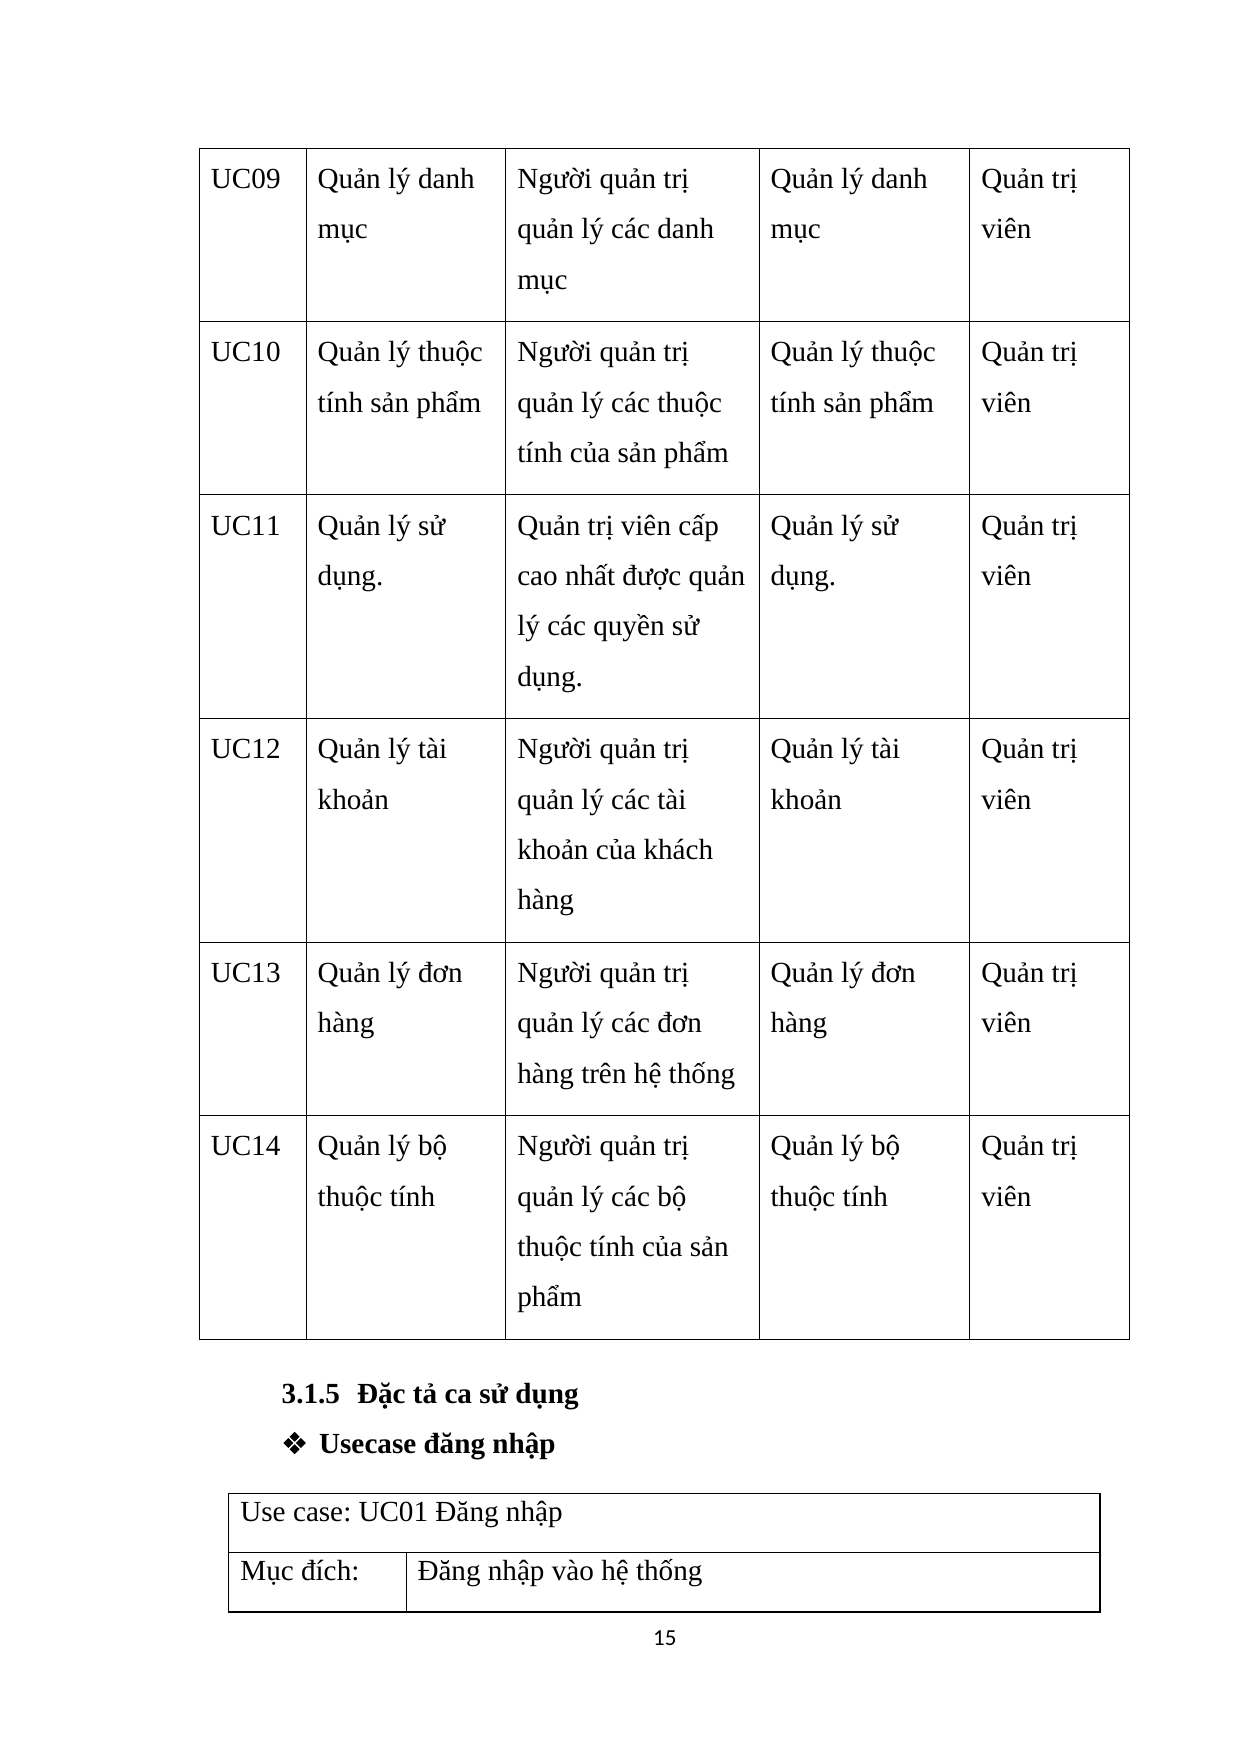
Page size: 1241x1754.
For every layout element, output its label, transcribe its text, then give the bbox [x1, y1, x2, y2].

table_cell UC09 [200, 149, 306, 321]
table_cell Quản lý danh mục [307, 149, 505, 321]
table_cell UC10 [200, 322, 306, 494]
table_cell Quản lý danh mục [760, 149, 969, 321]
table_cell Quản lý đơn hàng [760, 943, 969, 1115]
table_cell Quản lý đơn hàng [307, 943, 505, 1115]
table_cell Đăng nhập vào hệ thống [407, 1553, 1099, 1611]
table_cell UC11 [200, 495, 306, 718]
table_cell Quản lý bộ thuộc tính [760, 1116, 969, 1339]
table_cell Mục đích: [229, 1553, 406, 1611]
table_cell Quản lý sử dụng. [307, 495, 505, 718]
list Usecase đăng nhập [281, 1426, 1122, 1460]
table_cell Người quản trị quản lý các tài khoản của khách hàng [506, 719, 759, 942]
table_cell Quản trị viên [970, 1116, 1129, 1339]
table_cell Quản lý tài khoản [307, 719, 505, 942]
table_cell Quản trị viên [970, 322, 1129, 494]
table_header Use case: UC01 Đăng nhập [229, 1494, 1099, 1552]
table_cell Quản lý thuộc tính sản phẩm [307, 322, 505, 494]
table_cell Người quản trị quản lý các đơn hàng trên hệ thống [506, 943, 759, 1115]
table_cell Quản lý tài khoản [760, 719, 969, 942]
table_cell Quản lý bộ thuộc tính [307, 1116, 505, 1339]
table_cell Quản trị viên [970, 719, 1129, 942]
table_cell UC14 [200, 1116, 306, 1339]
table_cell Người quản trị quản lý các thuộc tính của sản phẩm [506, 322, 759, 494]
table_cell Người quản trị quản lý các bộ thuộc tính của sản phẩm [506, 1116, 759, 1339]
table_cell Quản trị viên [970, 495, 1129, 718]
table_cell Quản lý thuộc tính sản phẩm [760, 322, 969, 494]
table_cell Quản trị viên [970, 149, 1129, 321]
table_cell Quản lý sử dụng. [760, 495, 969, 718]
list Đặc tả ca sử dụng [281, 1376, 1122, 1409]
table_cell Người quản trị quản lý các danh mục [506, 149, 759, 321]
table_cell Quản trị viên [970, 943, 1129, 1115]
table_cell UC12 [200, 719, 306, 942]
table_cell UC13 [200, 943, 306, 1115]
table_cell Quản trị viên cấp cao nhất được quản lý các quyền sử dụng. [506, 495, 759, 718]
